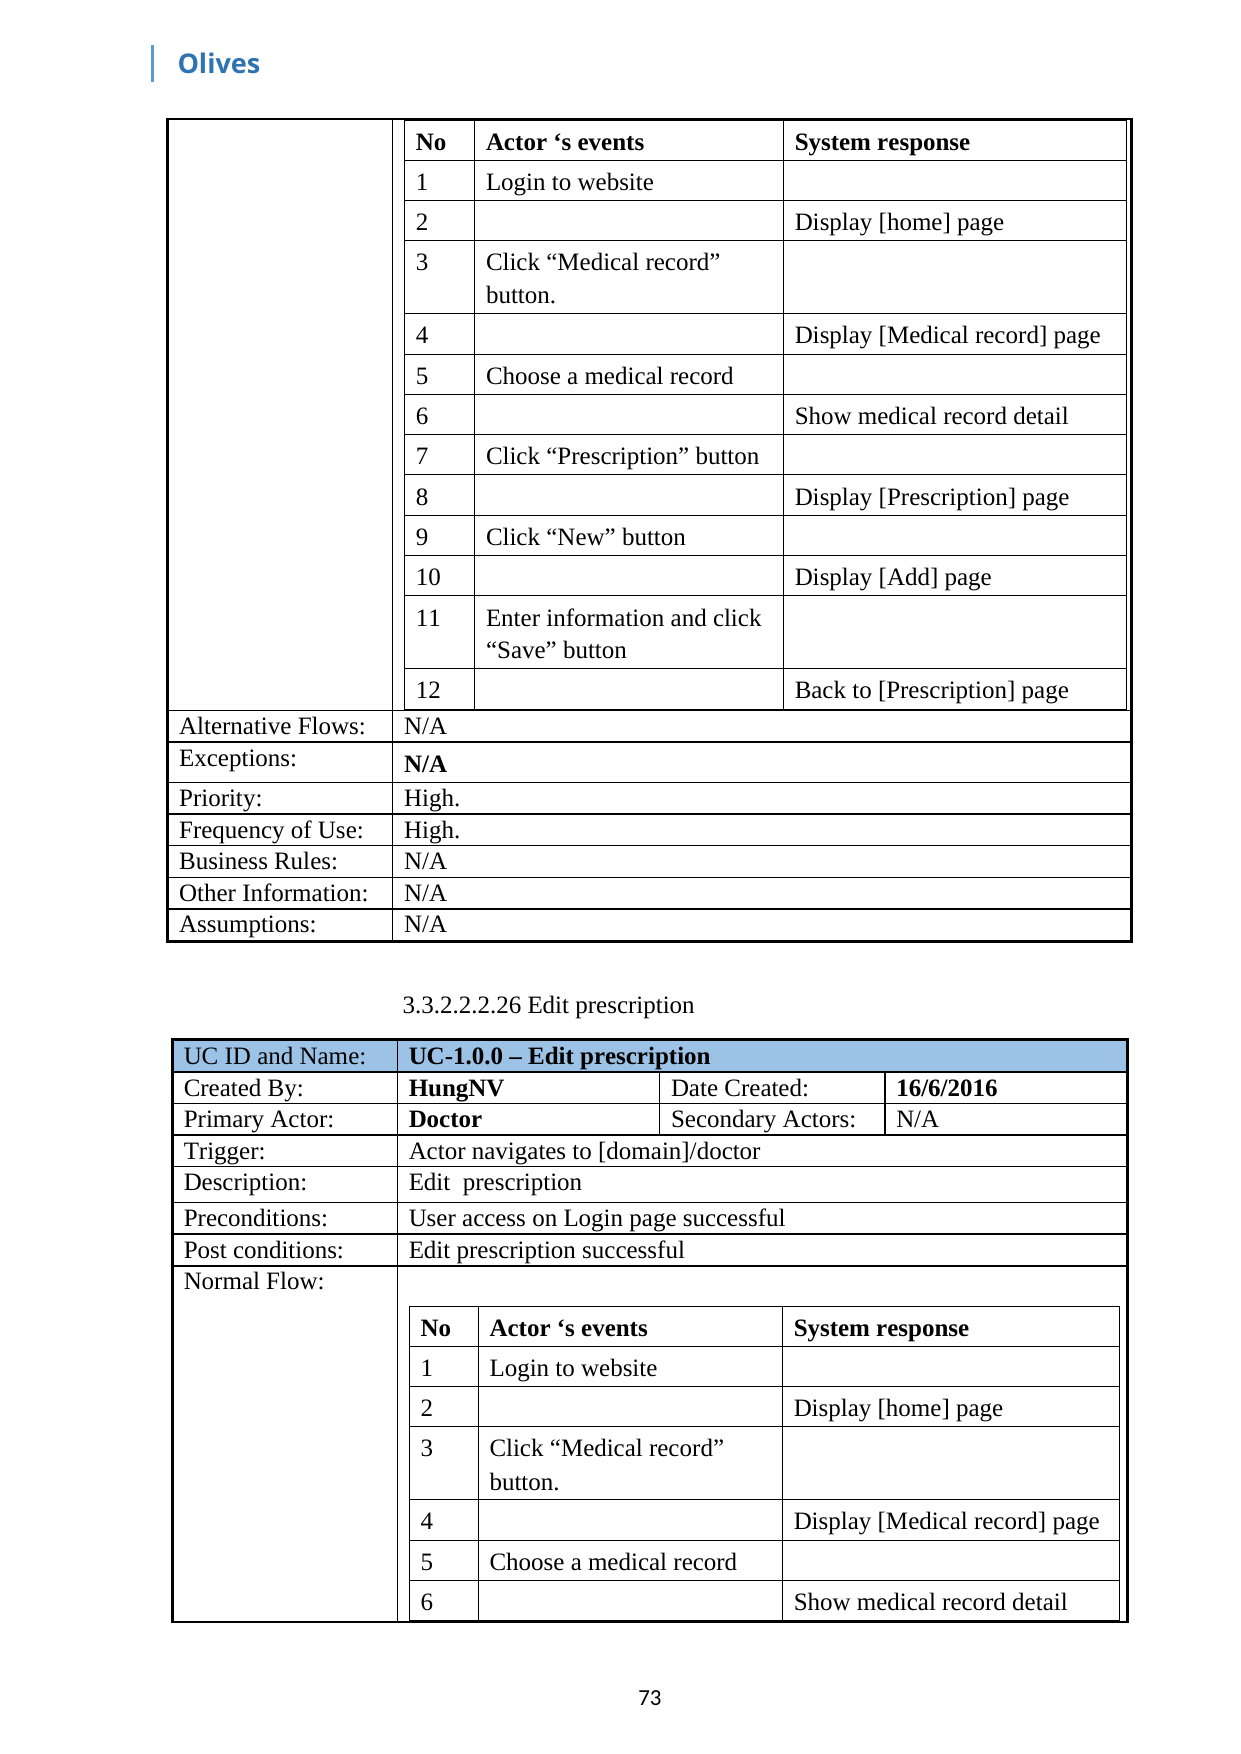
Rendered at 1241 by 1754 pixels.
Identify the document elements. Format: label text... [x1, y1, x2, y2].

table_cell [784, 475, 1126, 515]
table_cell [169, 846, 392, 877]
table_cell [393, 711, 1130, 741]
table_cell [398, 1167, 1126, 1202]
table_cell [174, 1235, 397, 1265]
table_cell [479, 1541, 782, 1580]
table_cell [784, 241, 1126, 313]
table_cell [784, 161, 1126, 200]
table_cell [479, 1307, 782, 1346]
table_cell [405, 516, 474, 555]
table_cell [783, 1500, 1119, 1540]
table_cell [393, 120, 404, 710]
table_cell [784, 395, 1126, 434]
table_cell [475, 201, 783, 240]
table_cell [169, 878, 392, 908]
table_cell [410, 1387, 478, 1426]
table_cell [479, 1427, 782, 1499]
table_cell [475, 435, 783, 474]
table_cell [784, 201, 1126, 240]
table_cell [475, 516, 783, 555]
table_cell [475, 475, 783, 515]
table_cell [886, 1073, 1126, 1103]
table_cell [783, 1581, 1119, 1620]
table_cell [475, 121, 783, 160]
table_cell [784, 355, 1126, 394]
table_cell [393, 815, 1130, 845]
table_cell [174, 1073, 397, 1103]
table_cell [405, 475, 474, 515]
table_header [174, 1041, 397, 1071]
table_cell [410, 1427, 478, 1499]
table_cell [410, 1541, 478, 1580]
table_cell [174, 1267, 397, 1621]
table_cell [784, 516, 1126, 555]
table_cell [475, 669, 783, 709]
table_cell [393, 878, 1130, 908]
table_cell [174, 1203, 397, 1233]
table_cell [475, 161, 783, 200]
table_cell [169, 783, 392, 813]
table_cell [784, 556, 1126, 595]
text 3.3.2.2.2.26 Edit prescription [327, 990, 1122, 1019]
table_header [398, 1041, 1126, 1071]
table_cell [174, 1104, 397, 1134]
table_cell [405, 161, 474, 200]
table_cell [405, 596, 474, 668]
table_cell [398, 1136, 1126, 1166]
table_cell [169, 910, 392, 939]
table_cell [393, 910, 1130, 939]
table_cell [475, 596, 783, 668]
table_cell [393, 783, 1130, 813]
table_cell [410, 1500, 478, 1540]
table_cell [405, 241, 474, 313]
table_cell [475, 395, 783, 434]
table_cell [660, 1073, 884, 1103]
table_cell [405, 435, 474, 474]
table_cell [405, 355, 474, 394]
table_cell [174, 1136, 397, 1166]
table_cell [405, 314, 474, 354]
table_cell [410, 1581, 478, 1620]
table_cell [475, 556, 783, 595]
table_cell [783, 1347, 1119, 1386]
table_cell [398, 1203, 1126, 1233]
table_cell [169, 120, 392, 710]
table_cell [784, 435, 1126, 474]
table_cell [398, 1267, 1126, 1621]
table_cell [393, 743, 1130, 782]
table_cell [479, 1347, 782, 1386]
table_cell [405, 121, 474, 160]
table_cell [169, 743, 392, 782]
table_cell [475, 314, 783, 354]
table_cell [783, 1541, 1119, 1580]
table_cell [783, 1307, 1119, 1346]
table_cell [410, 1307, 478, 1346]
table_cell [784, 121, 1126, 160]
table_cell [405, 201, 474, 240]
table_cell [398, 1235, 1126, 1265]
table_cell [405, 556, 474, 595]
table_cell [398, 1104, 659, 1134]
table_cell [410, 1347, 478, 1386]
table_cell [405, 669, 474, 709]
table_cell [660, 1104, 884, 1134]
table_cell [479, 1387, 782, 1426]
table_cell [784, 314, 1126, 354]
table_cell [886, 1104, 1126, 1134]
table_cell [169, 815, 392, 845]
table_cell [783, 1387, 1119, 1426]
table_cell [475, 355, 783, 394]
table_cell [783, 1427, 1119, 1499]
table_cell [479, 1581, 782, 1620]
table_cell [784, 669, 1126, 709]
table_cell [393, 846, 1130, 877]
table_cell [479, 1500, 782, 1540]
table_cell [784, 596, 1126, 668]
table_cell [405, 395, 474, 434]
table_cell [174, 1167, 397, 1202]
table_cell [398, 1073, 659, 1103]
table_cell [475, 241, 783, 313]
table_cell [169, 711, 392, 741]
